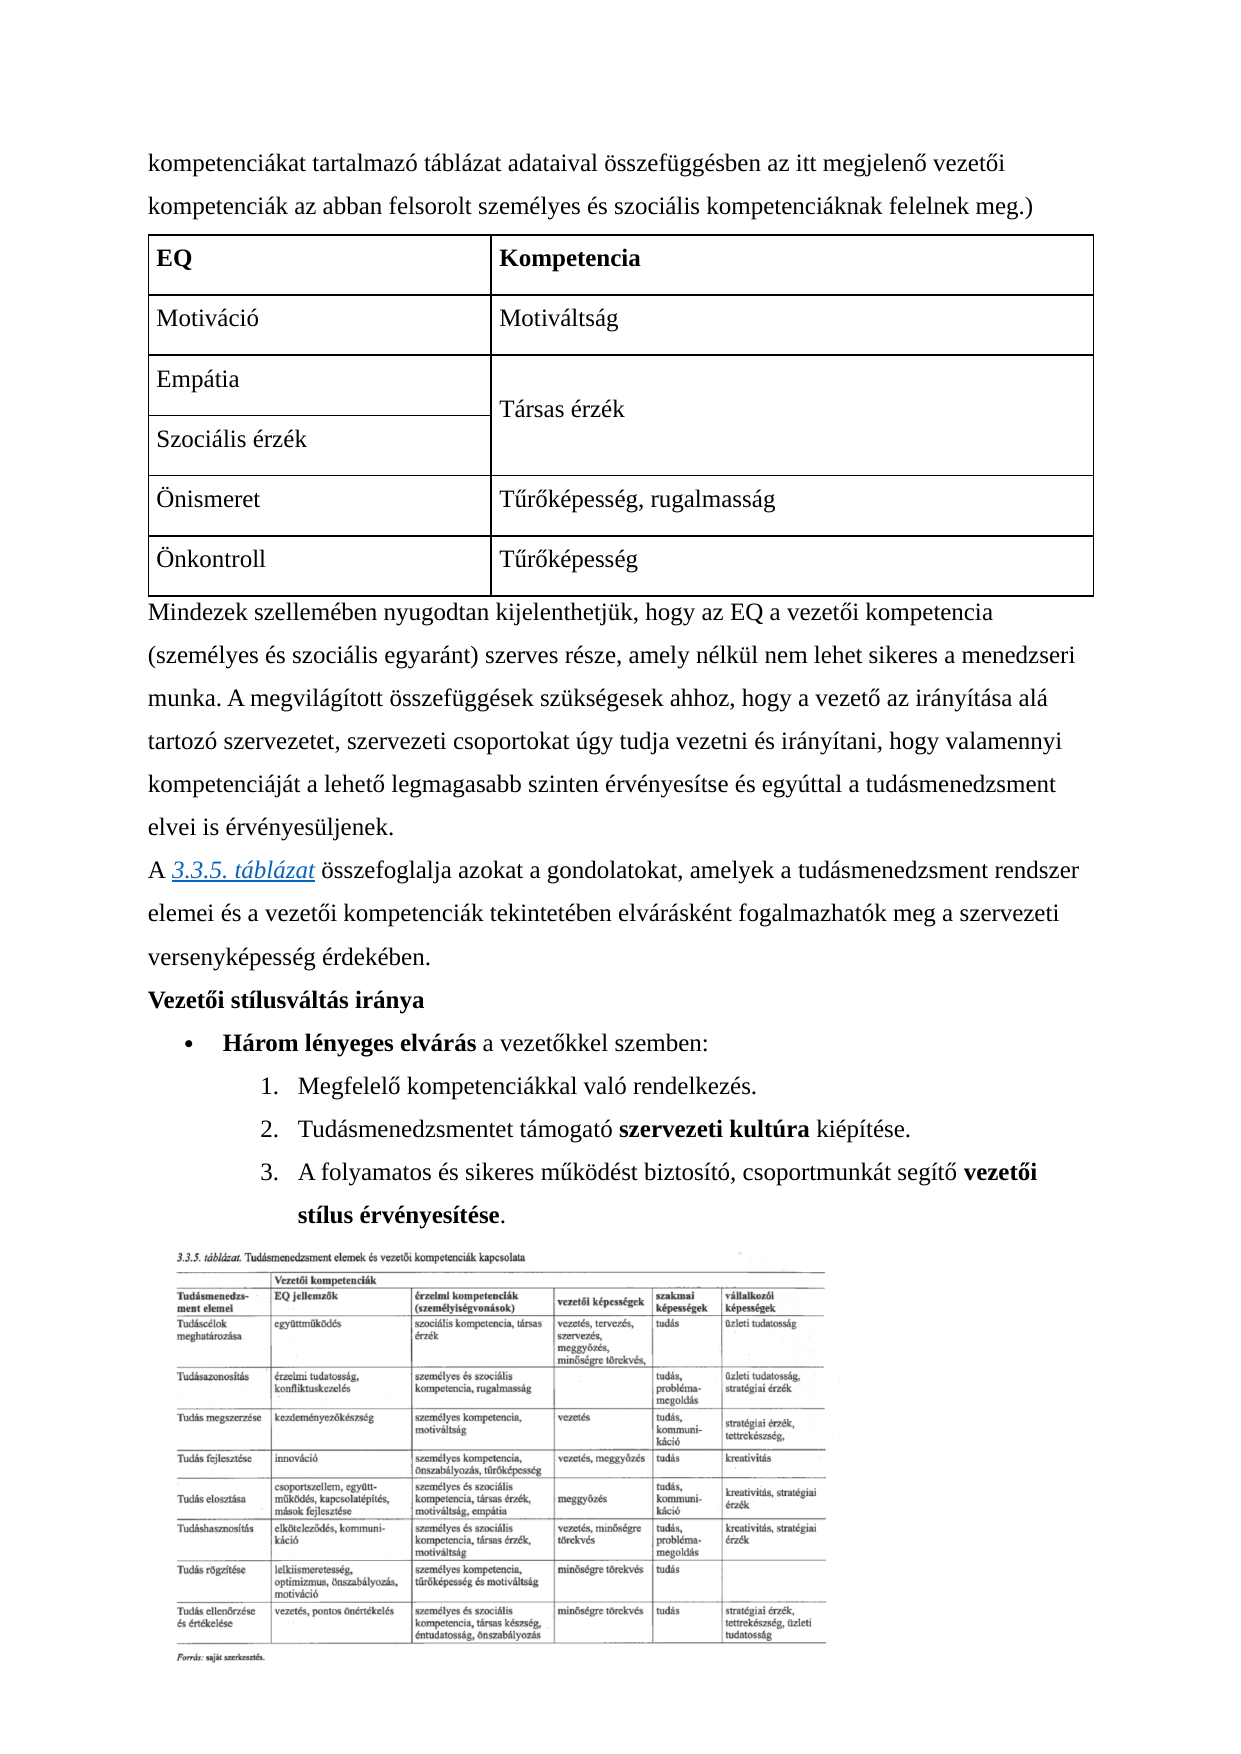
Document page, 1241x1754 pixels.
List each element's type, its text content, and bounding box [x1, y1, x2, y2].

table_cell Empátia [149, 356, 490, 414]
table_cell Tűrőképesség, rugalmasság [492, 476, 1093, 535]
list Tudásmenedzsmentet támogató szervezeti kultúra kiépítése. [260, 1114, 1093, 1143]
list Három lényeges elvárás a vezetőkkel szemben: [185, 1028, 1093, 1057]
table_header EQ [149, 236, 490, 294]
text Mindezek szellemében nyugodtan kijelenthetjük, hogy az EQ a vezetői kompetencia (személyes és szociális egyaránt) szerves része, amely nélkül nem lehet sikeres a menedzseri munka. A megvilágított összefüggések szükségesek ahhoz, hogy a vezető az irányítása alá tartozó szervezetet, szervezeti csoportokat úgy tudja vezetni és irányítani, hogy valamennyi kompetenciáját a lehető legmagasabb szinten érvényesítse és egyúttal a tudásmenedzsment elvei is érvényesüljenek. [148, 597, 1093, 841]
table_cell Önkontroll [149, 537, 490, 595]
table_cell Tűrőképesség [492, 537, 1093, 595]
text Vezetői stílusváltás iránya [148, 985, 1093, 1013]
text A 3.3.5. táblázat összefoglalja azokat a gondolatokat, amelyek a tudásmenedzsment rendszer elemei és a vezetői kompetenciák tekintetében elvárásként fogalmazhatók meg a szervezeti versenyképesség érdekében. [148, 855, 1093, 970]
list A folyamatos és sikeres működést biztosító, csoportmunkát segítő vezetői stílus érvényesítése. [260, 1157, 1093, 1229]
table_header Kompetencia [492, 236, 1093, 294]
table_cell Motiváció [149, 296, 490, 354]
table_cell Önismeret [149, 476, 490, 535]
list Megfelelő kompetenciákkal való rendelkezés. [260, 1071, 1093, 1100]
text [148, 148, 1093, 219]
table_cell Társas érzék [492, 356, 1093, 475]
table_cell Motiváltság [492, 296, 1093, 354]
picture [150, 1245, 839, 1682]
table_cell Szociális érzék [149, 416, 490, 475]
